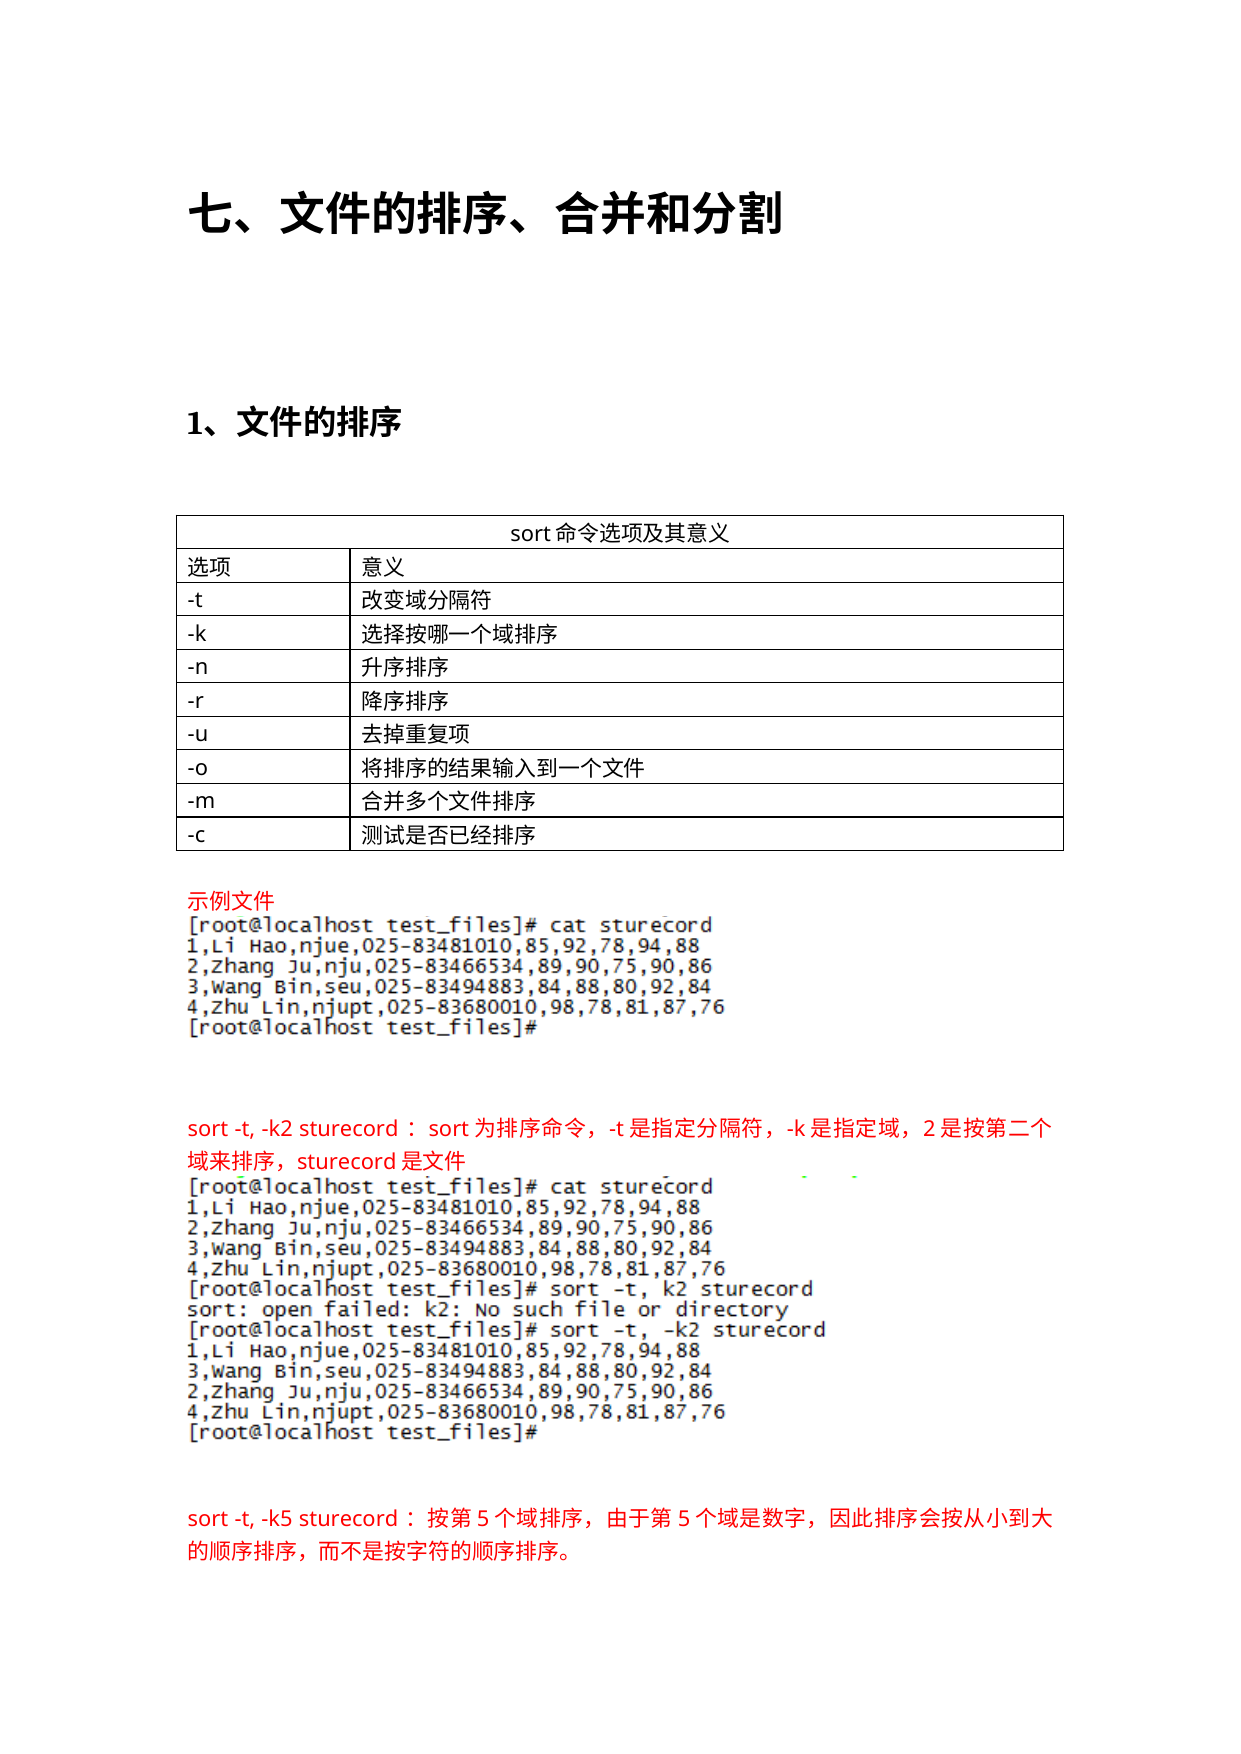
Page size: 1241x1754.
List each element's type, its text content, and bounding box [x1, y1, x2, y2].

picture [187, 1176, 895, 1455]
table_cell 选择按哪一个域排序 [351, 616, 1063, 649]
text 示例文件 [187, 883, 1053, 916]
table_cell -u [177, 717, 349, 749]
table_cell 去掉重复项 [351, 717, 1063, 749]
table_header sort命令选项及其意义 [177, 516, 1063, 548]
table_cell -m [177, 784, 349, 816]
table_cell 改变域分隔符 [351, 583, 1063, 615]
table_cell 升序排序 [351, 650, 1063, 682]
table_cell 将排序的结果输入到一个文件 [351, 750, 1063, 783]
subtitle 1、文件的排序 [187, 387, 1053, 452]
table_cell -r [177, 683, 349, 716]
table_cell -t [177, 583, 349, 615]
table_cell 降序排序 [351, 683, 1063, 716]
picture [187, 916, 758, 1047]
table_cell -o [177, 750, 349, 783]
table_cell -k [177, 616, 349, 649]
text sort -t, -k2 sturecord ：sort为排序命令，-t是指定分隔符，-k是指定域，2是按第二个域来排序，sturecord是文件 [187, 1111, 1053, 1176]
subtitle 七、文件的排序、合并和分割 [187, 162, 1053, 259]
table_cell -n [177, 650, 349, 682]
table_cell 测试是否已经排序 [351, 818, 1063, 850]
text sort -t, -k5 sturecord ：按第5个域排序，由于第5个域是数字，因此排序会按从小到大的顺序排序，而不是按字符的顺序排序。 [187, 1501, 1053, 1566]
table_cell -c [177, 818, 349, 850]
table_cell 合并多个文件排序 [351, 784, 1063, 816]
table_cell 选项 [177, 549, 349, 582]
table_cell 意义 [351, 549, 1063, 582]
